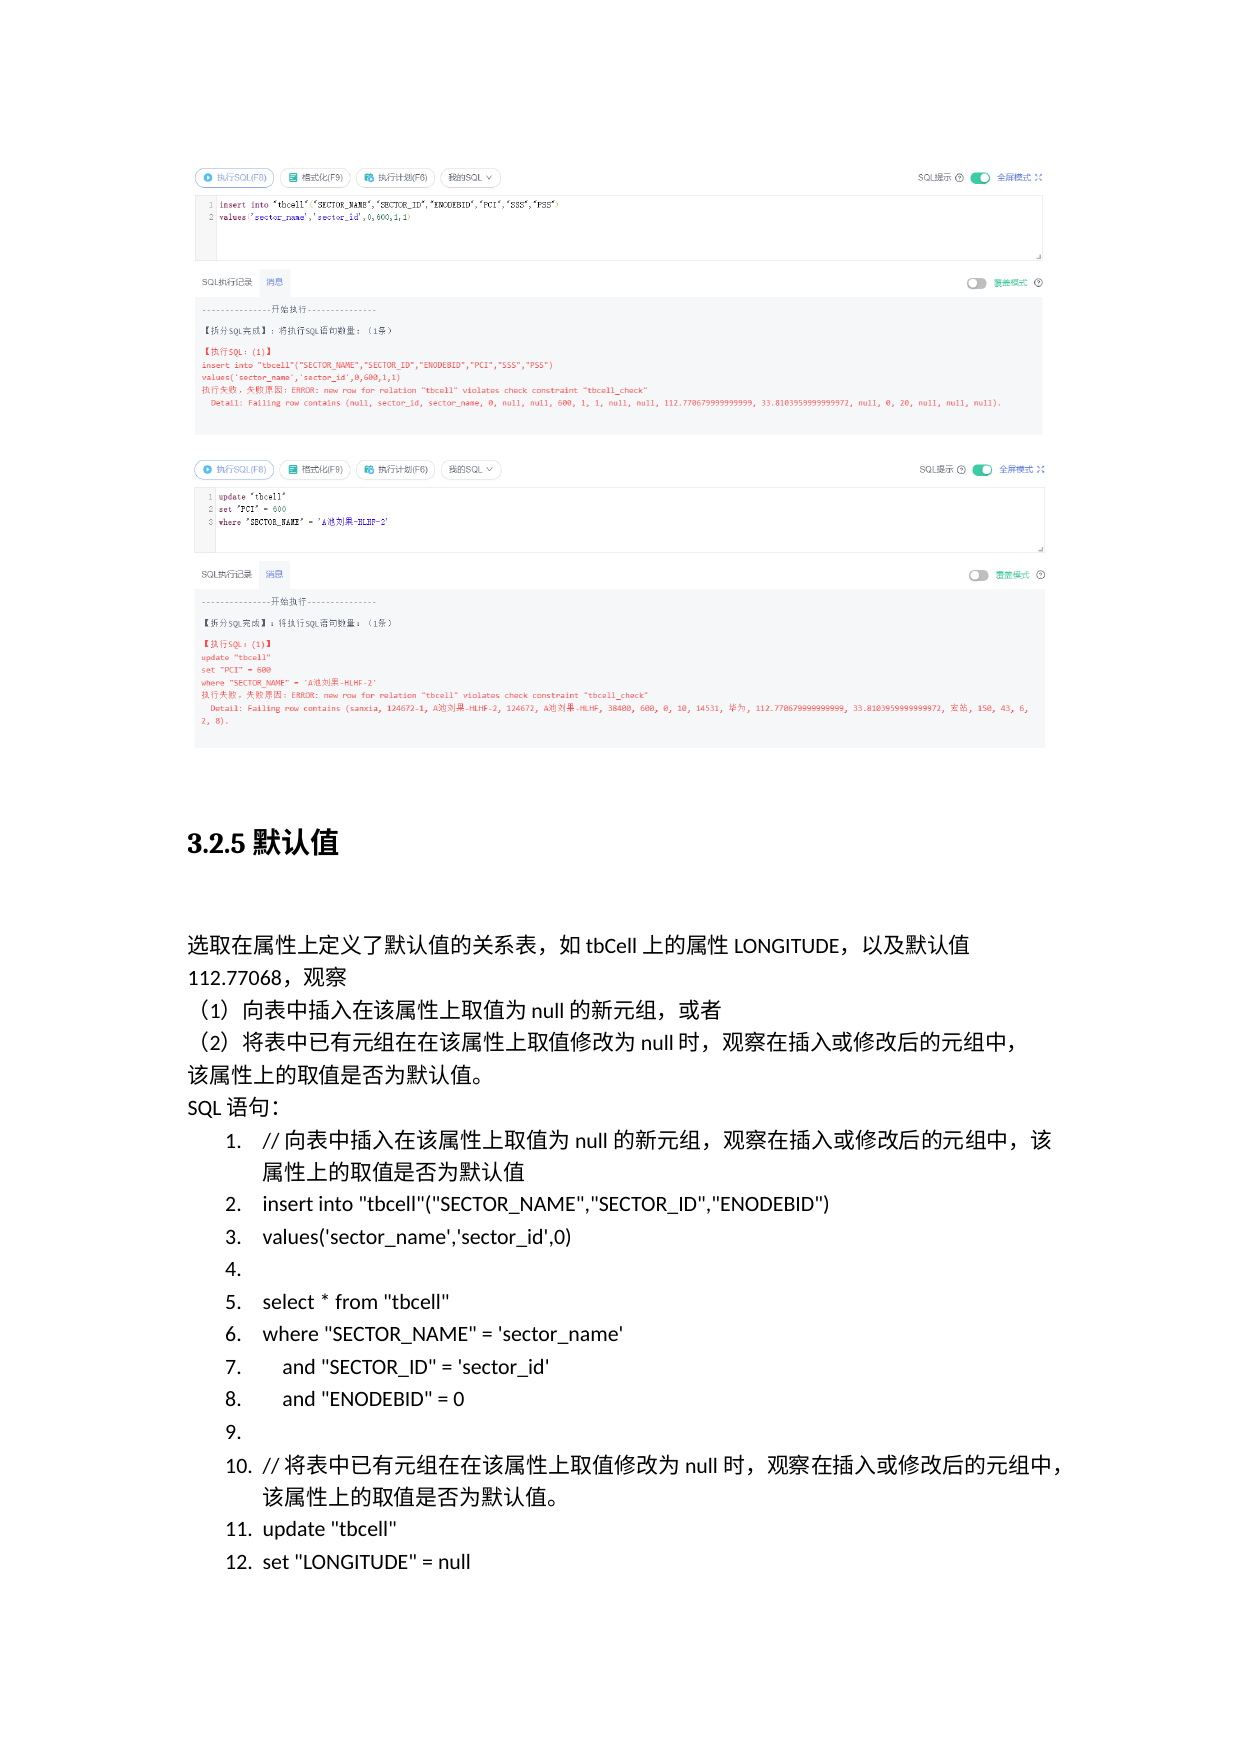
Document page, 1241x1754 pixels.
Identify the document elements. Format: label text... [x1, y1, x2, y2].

text 该属性上的取值是否为默认值。 [187, 1057, 1053, 1090]
list where "SECTOR_NAME" = 'sector_name' [225, 1317, 1053, 1350]
list select * from "tbcell" [225, 1285, 1053, 1317]
subtitle 3.2.5 默认值 [187, 809, 1053, 874]
text 选取在属性上定义了默认值的关系表，如tbCell 上的属性LONGITUDE，以及默认值 [187, 927, 1053, 960]
list values('sector_name','sector_id',0) [225, 1220, 1053, 1252]
list and "ENODEBID" = 0 [225, 1382, 1053, 1415]
text （1）向表中插入在该属性上取值为null 的新元组，或者 [187, 992, 1053, 1025]
text （2）将表中已有元组在在该属性上取值修改为null 时，观察在插入或修改后的元组中， [187, 1025, 1053, 1057]
text SQL 语句： [187, 1090, 1053, 1122]
list and "SECTOR_ID" = 'sector_id' [225, 1350, 1053, 1382]
text 112.77068，观察 [187, 960, 1053, 992]
list // 向表中插入在该属性上取值为null 的新元组，观察在插入或修改后的元组中，该属性上的取值是否为默认值 [225, 1122, 1053, 1187]
list // 将表中已有元组在在该属性上取值修改为null 时，观察在插入或修改后的元组中，该属性上的取值是否为默认值。 [225, 1447, 1053, 1512]
list update "tbcell" [225, 1512, 1053, 1545]
list set "LONGITUDE" = null [225, 1545, 1053, 1577]
list insert into "tbcell"("SECTOR_NAME","SECTOR_ID","ENODEBID") [225, 1187, 1053, 1220]
